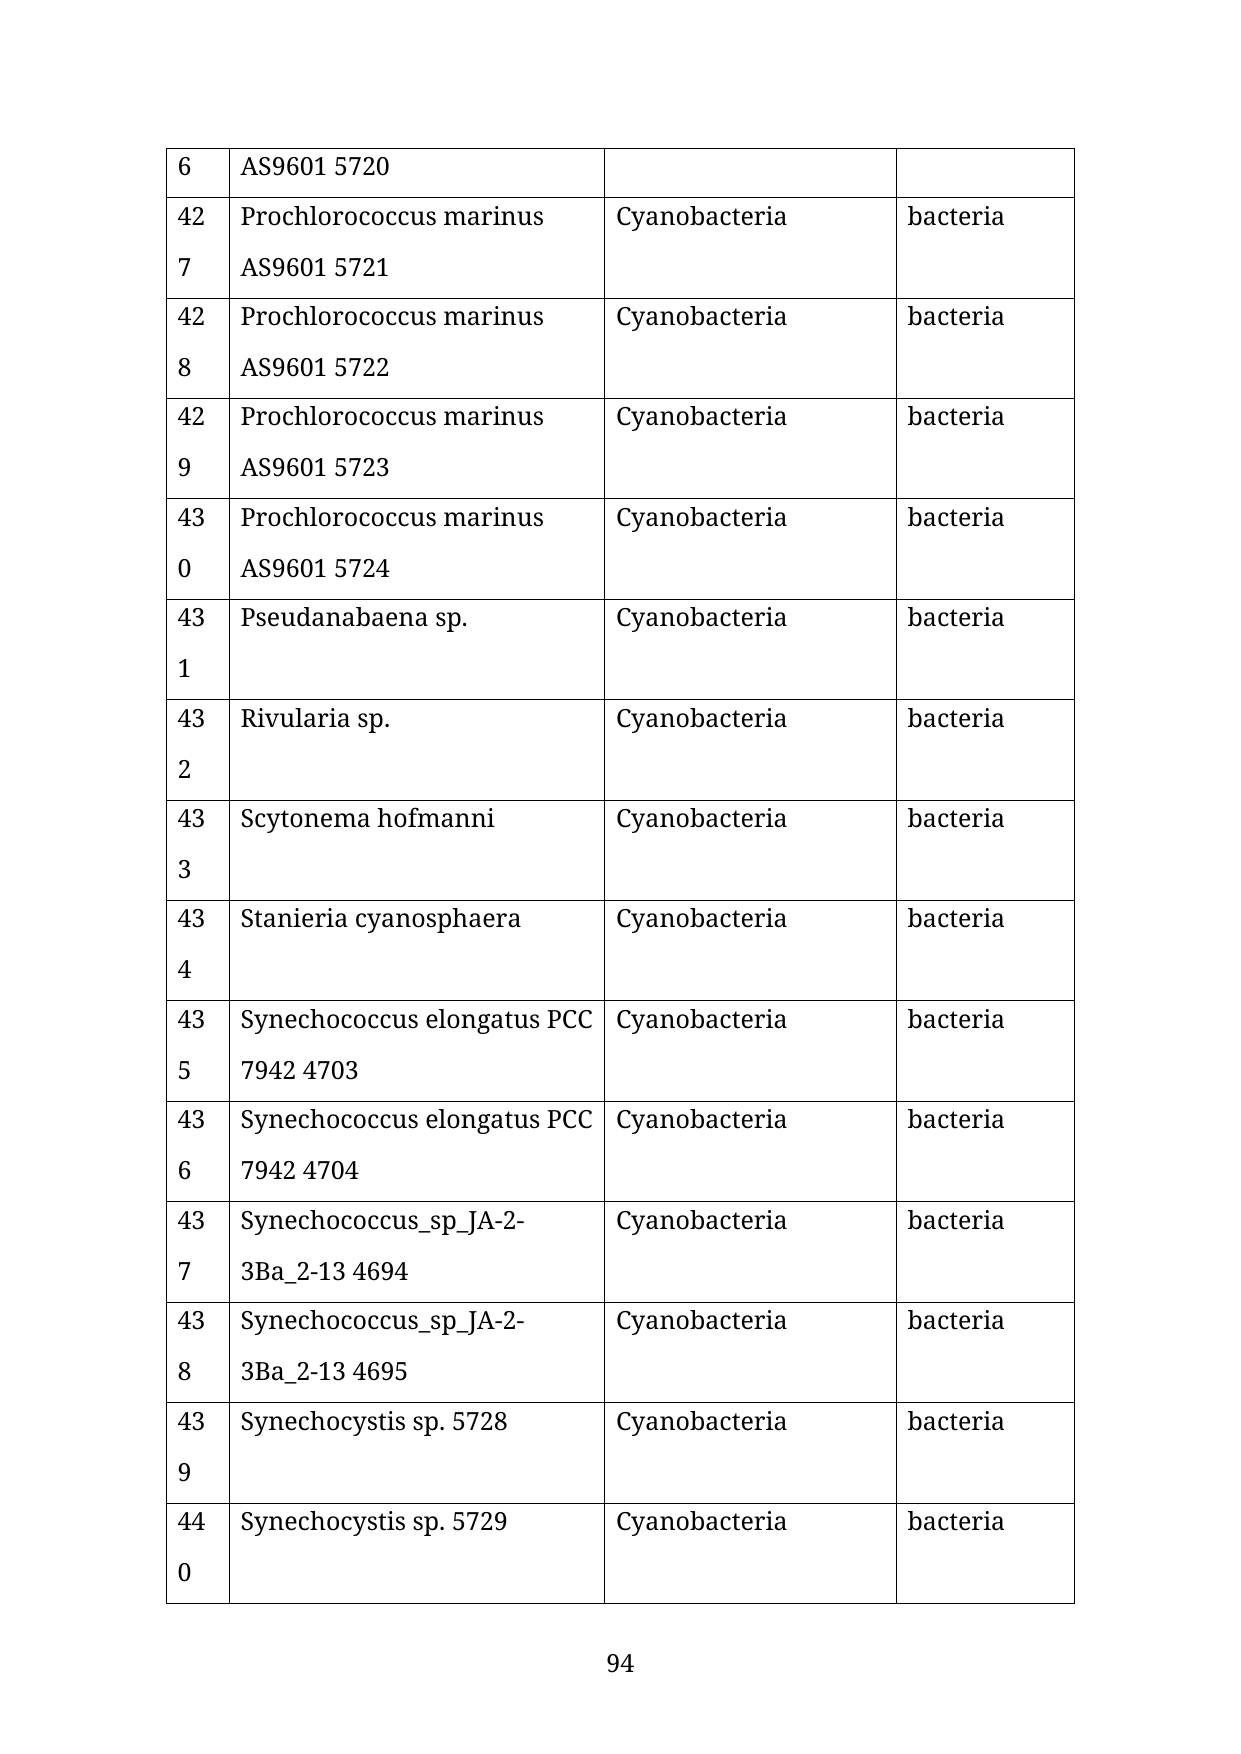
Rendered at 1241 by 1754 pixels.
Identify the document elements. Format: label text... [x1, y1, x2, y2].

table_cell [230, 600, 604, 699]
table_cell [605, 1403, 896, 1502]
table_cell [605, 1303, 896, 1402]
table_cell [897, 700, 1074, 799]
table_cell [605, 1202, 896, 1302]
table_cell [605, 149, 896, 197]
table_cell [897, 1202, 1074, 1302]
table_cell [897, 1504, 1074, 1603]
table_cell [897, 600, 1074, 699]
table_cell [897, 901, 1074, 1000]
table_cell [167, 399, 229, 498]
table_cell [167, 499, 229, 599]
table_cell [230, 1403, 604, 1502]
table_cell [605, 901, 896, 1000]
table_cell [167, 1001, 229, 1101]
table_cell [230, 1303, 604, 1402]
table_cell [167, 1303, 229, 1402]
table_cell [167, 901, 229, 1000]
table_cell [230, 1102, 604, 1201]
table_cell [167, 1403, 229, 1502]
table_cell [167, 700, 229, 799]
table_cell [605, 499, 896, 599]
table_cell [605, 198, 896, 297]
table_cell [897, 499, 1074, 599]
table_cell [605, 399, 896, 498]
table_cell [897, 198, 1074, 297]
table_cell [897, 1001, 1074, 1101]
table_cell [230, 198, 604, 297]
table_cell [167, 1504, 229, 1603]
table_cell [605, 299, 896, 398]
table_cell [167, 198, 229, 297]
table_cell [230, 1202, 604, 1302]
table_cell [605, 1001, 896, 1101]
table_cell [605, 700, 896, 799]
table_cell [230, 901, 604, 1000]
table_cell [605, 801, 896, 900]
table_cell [230, 149, 604, 197]
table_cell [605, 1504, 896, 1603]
table_cell 426 [167, 149, 229, 197]
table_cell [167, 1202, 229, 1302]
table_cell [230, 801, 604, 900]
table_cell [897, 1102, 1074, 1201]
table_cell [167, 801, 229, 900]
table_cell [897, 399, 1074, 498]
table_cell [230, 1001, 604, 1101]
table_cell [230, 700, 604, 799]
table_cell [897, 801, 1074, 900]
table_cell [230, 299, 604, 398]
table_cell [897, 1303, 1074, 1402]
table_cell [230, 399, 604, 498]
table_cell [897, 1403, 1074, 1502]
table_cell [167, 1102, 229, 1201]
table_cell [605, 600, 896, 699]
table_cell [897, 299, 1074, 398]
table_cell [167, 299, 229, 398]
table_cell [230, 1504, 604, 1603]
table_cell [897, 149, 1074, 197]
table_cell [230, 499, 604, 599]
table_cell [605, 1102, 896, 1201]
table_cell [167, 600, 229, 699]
